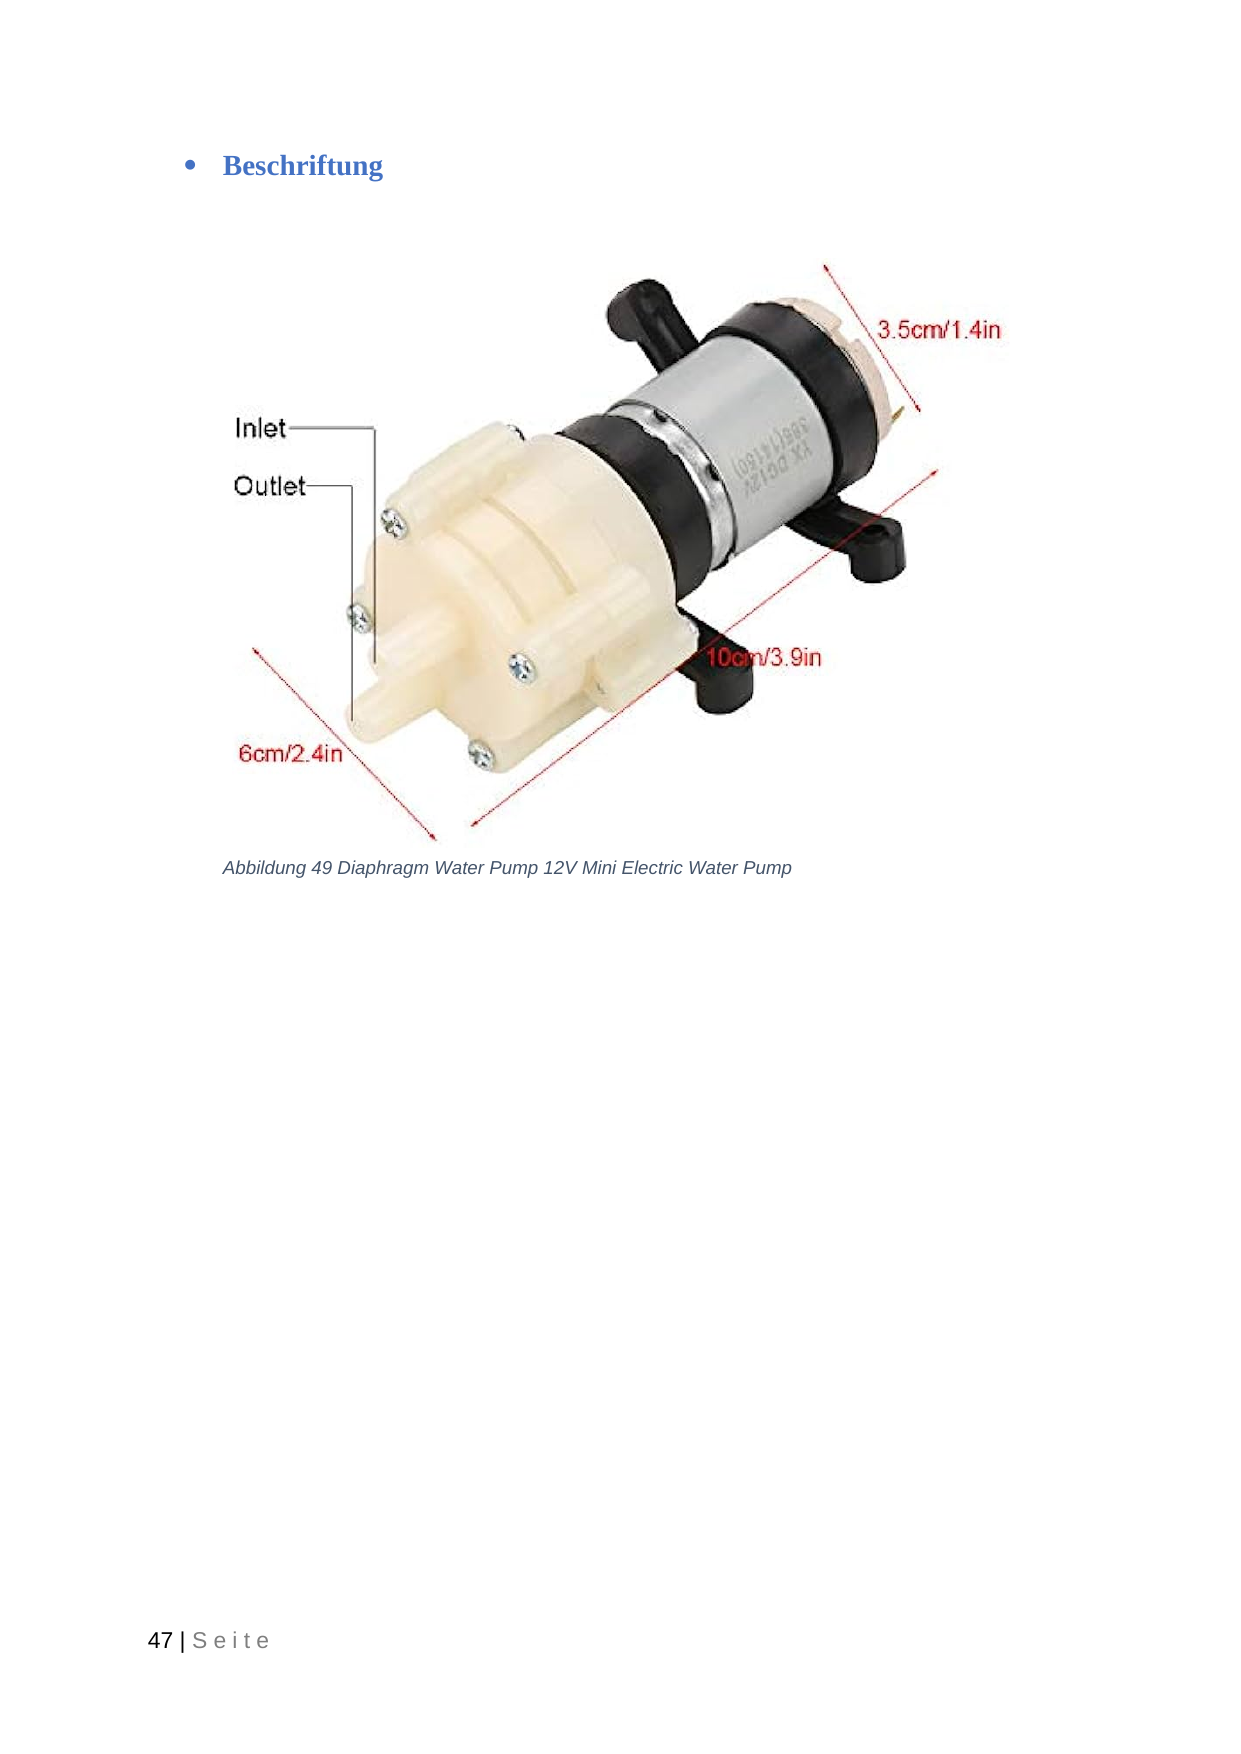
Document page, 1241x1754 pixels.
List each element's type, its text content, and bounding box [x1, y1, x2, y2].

text Beschriftung [185, 148, 1093, 181]
picture [232, 258, 1010, 848]
